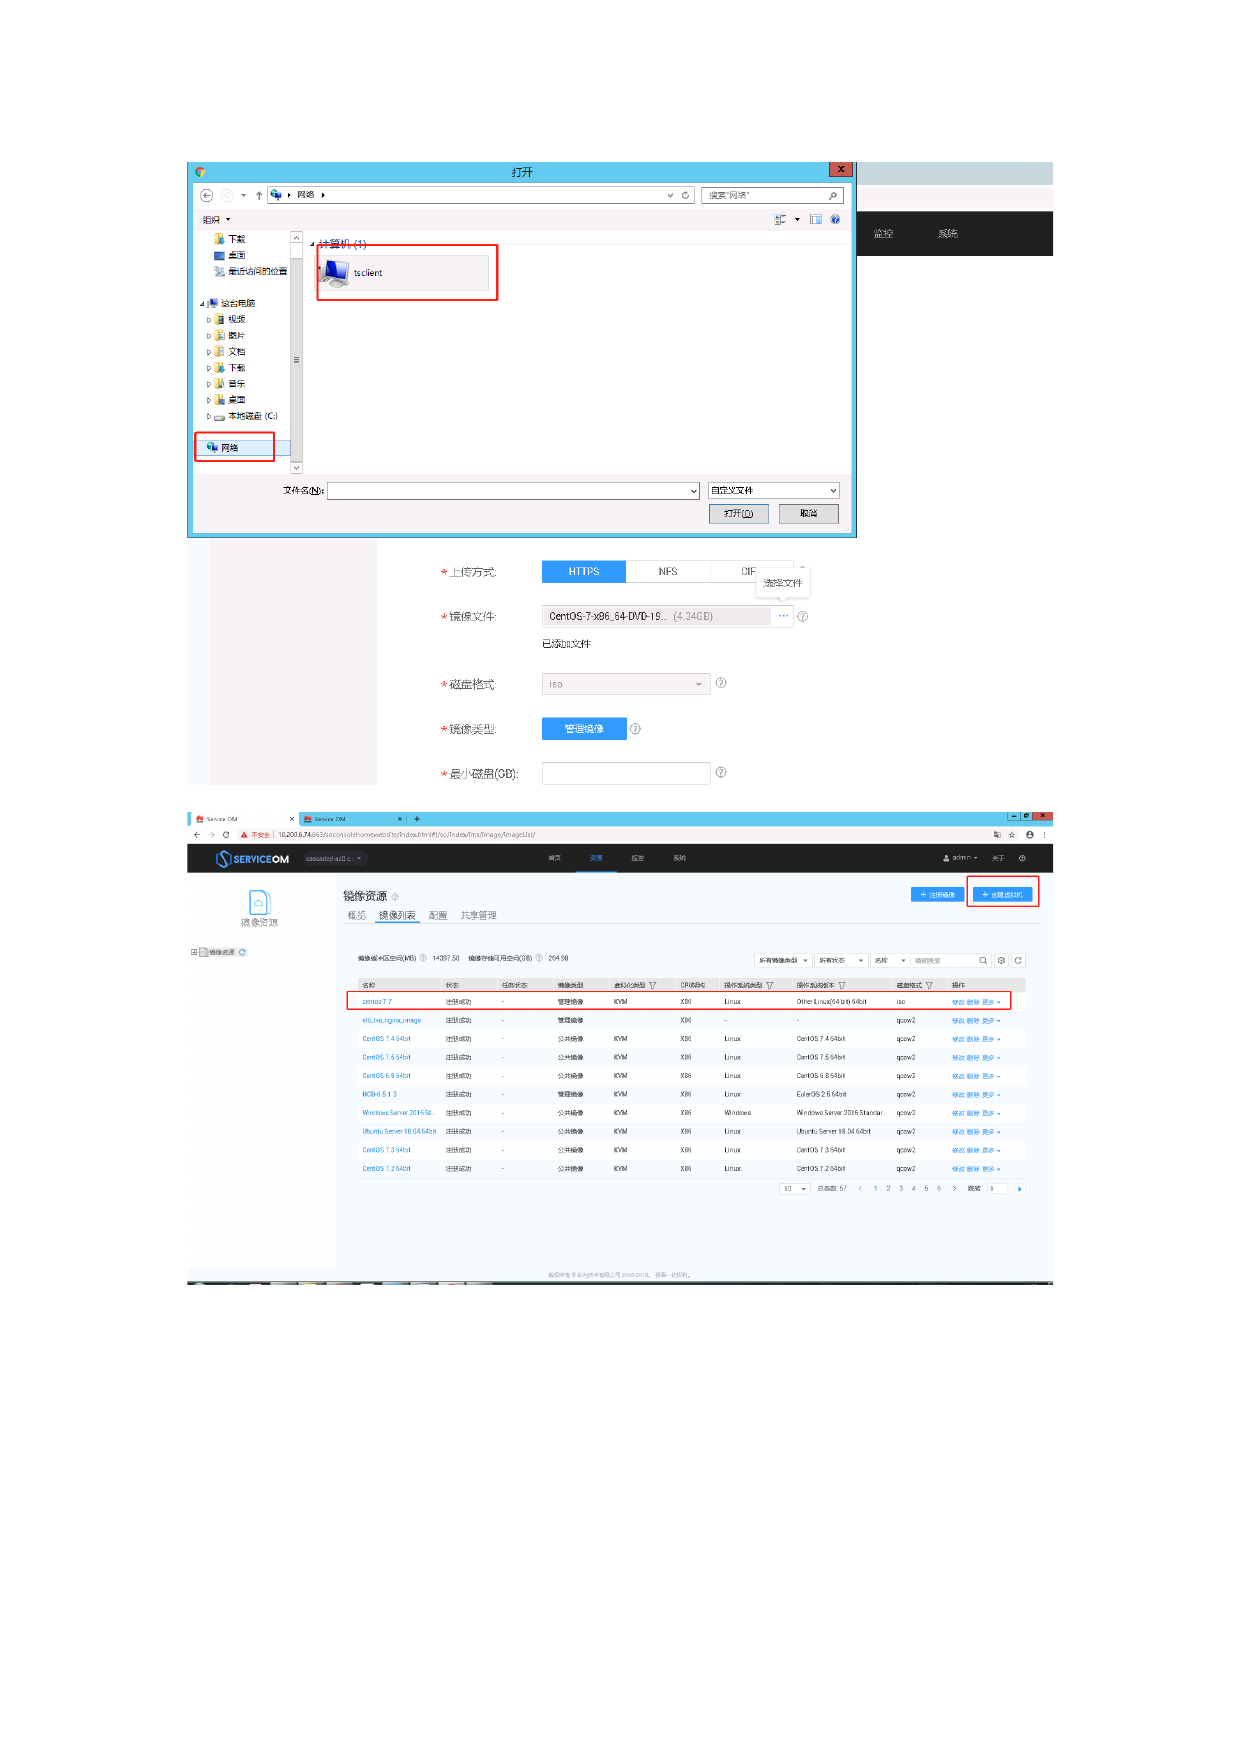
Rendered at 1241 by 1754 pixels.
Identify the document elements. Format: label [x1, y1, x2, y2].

picture [187, 812, 1054, 1285]
picture [187, 162, 1054, 785]
